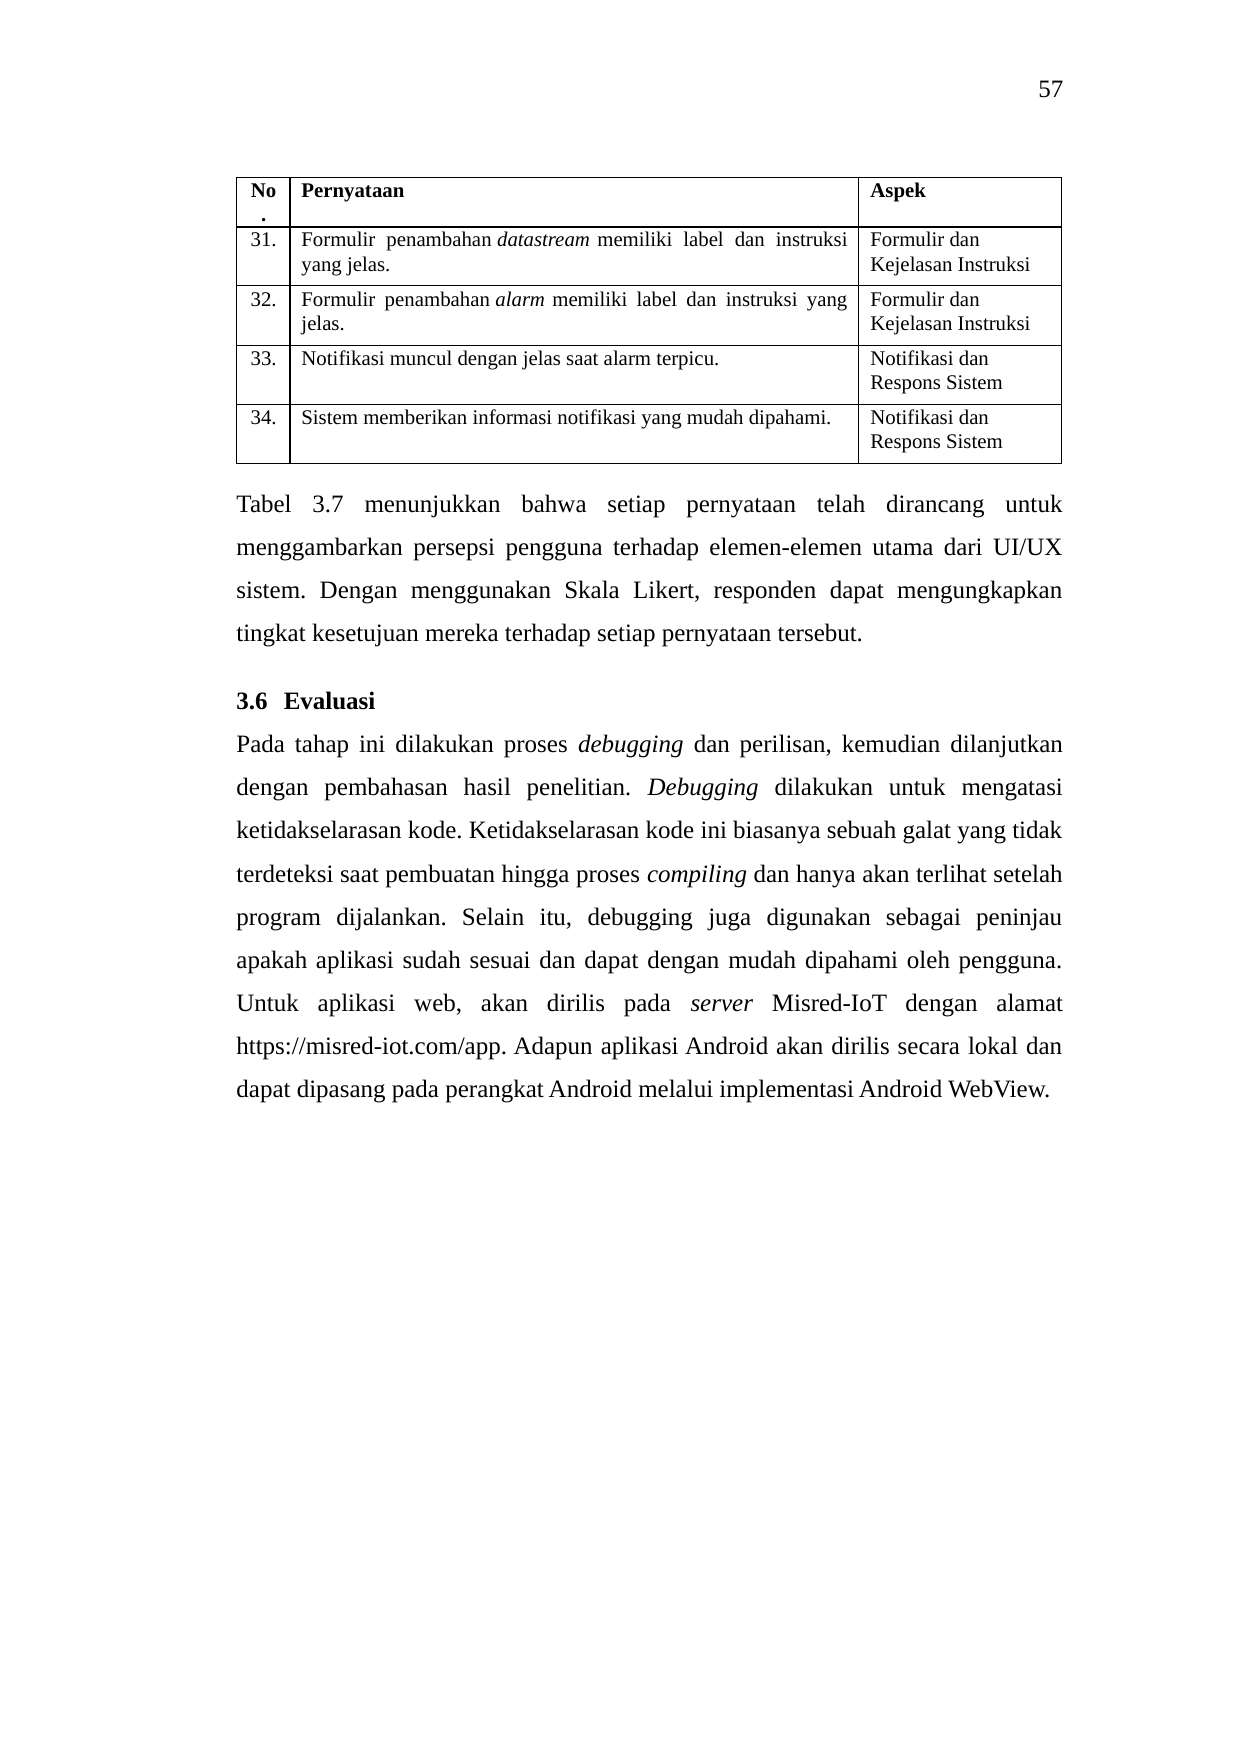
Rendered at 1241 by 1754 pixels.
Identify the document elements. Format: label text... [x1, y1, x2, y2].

table_cell Formulir penambahan alarm memiliki label dan instruksi yang jelas. [291, 286, 858, 344]
table_header Pernyataan [291, 178, 858, 226]
table_header Aspek [859, 178, 1061, 226]
table_cell 33. [237, 346, 289, 403]
text Evaluasi [236, 686, 1063, 715]
table_cell Sistem memberikan informasi notifikasi yang mudah dipahami. [291, 405, 858, 463]
table_header No. [237, 178, 289, 226]
table_cell Notifikasi dan Respons Sistem [859, 346, 1061, 403]
table_cell 31. [237, 228, 289, 285]
table_cell Notifikasi muncul dengan jelas saat alarm terpicu. [291, 346, 858, 403]
table_cell Notifikasi dan Respons Sistem [859, 405, 1061, 463]
table_cell Formulir dan Kejelasan Instruksi [859, 286, 1061, 344]
table_cell Formulir penambahan datastream memiliki label dan instruksi yang jelas. [291, 228, 858, 285]
text Tabel 3.7 menunjukkan bahwa setiap pernyataan telah dirancang untuk menggambarkan persepsi pengguna terhadap elemen-elemen utama dari UI/UX sistem. Dengan menggunakan Skala Likert, responden dapat mengungkapkan tingkat kesetujuan mereka terhadap setiap pernyataan tersebut. [236, 489, 1063, 647]
table_cell Formulir dan Kejelasan Instruksi [859, 228, 1061, 285]
text Pada tahap ini dilakukan proses debugging dan perilisan, kemudian dilanjutkan dengan pembahasan hasil penelitian. Debugging dilakukan untuk mengatasi ketidakselarasan kode. Ketidakselarasan kode ini biasanya sebuah galat yang tidak terdeteksi saat pembuatan hingga proses compiling dan hanya akan terlihat setelah program dijalankan. Selain itu, debugging juga digunakan sebagai peninjau apakah aplikasi sudah sesuai dan dapat dengan mudah dipahami oleh pengguna. Untuk aplikasi web, akan dirilis pada server Misred-IoT dengan alamat https://misred-iot.com/app. Adapun aplikasi Android akan dirilis secara lokal dan dapat dipasang pada perangkat Android melalui implementasi Android WebView. [236, 729, 1063, 1103]
table_cell 34. [237, 405, 289, 463]
table_cell 32. [237, 286, 289, 344]
